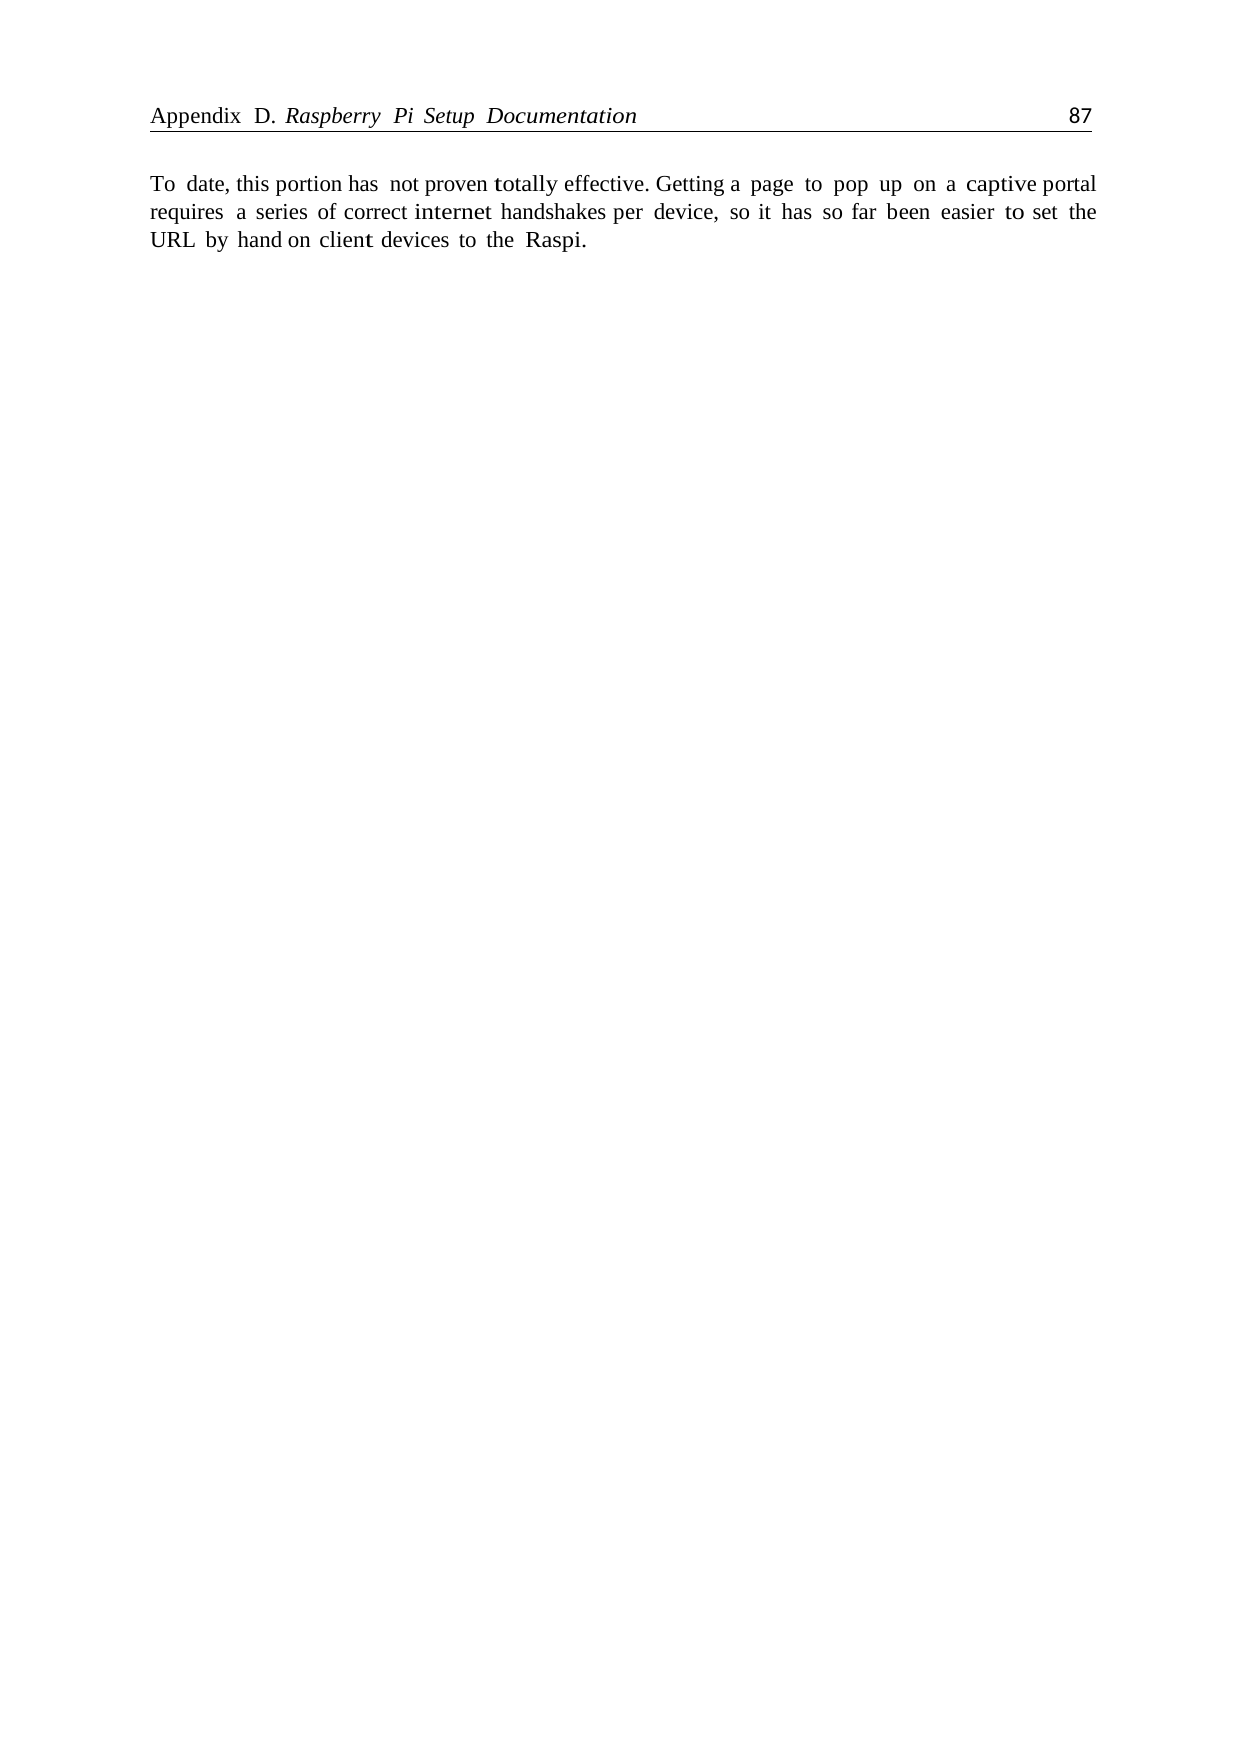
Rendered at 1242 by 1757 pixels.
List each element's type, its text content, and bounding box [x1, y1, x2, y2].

text To date, this portion has not proven totally effective. Getting a page to pop up on a captive portal requires a series of correct internet handshakes per device, so it has so far been easier to set the URL by hand on client devices to the Raspi. [150, 170, 1098, 253]
